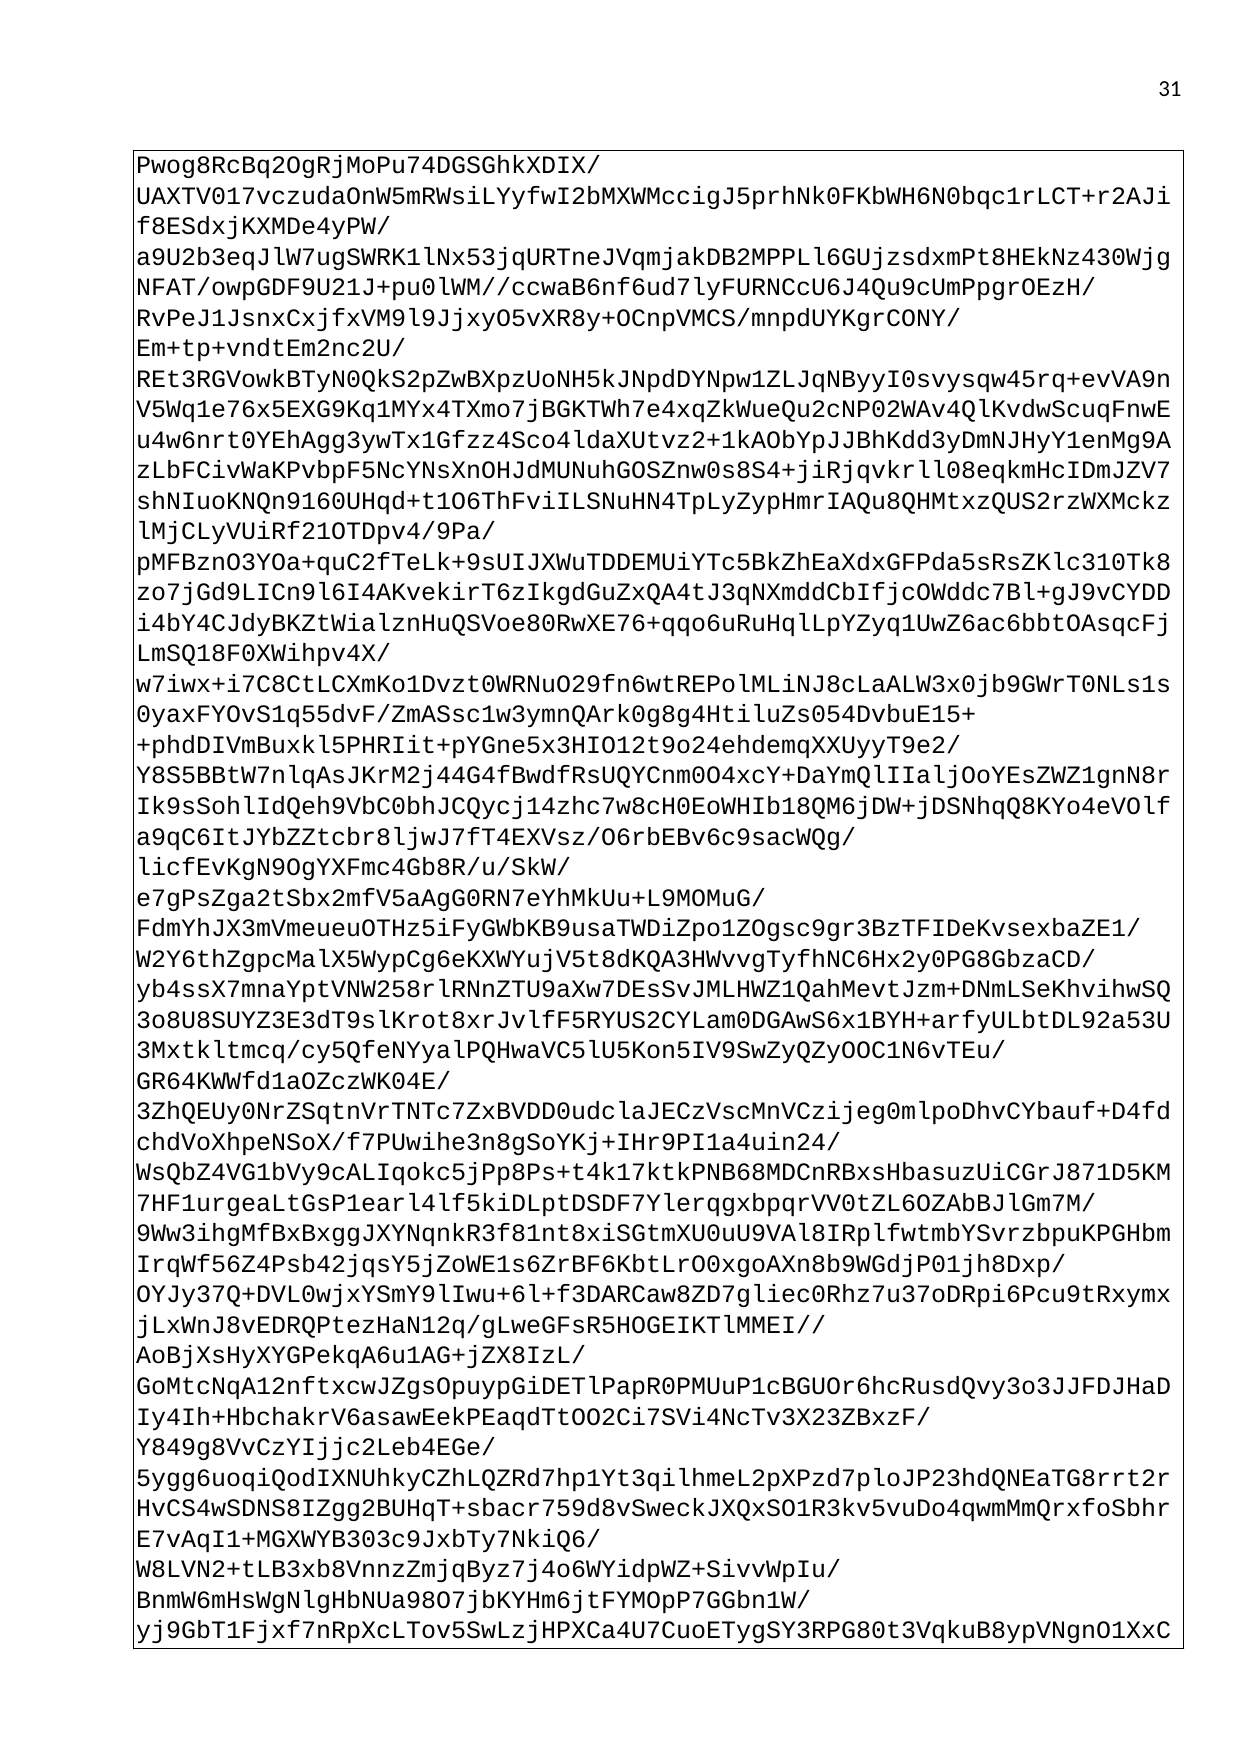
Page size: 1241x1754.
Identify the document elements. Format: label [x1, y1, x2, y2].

text [134, 151, 1183, 1648]
